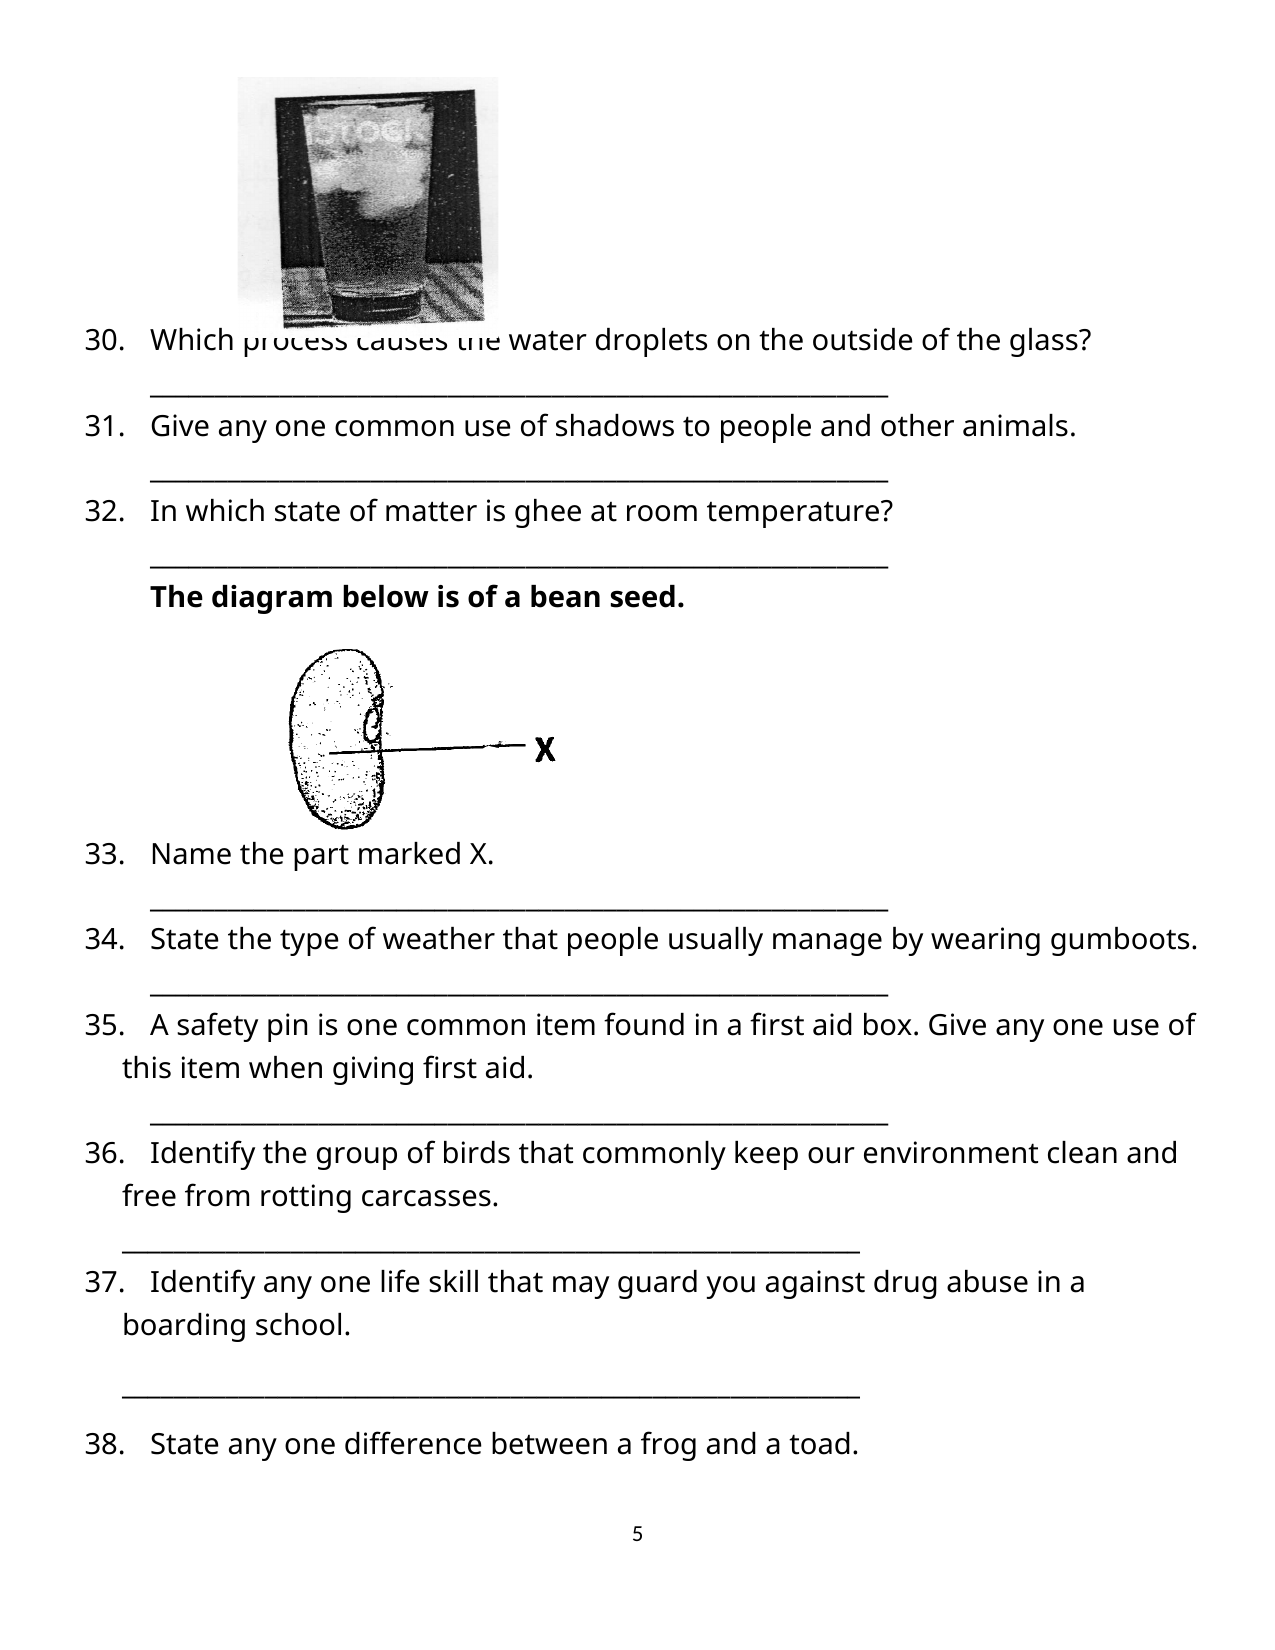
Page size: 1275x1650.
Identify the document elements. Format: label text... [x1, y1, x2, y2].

list A safety pin is one common item found in a first aid box. Give any one use of this item when giving first aid. [84, 1004, 1200, 1087]
list _________________________________________________________ [122, 533, 1200, 573]
list Give any one common use of shadows to people and other animals. [84, 405, 1200, 444]
list Which process causes the water droplets on the outside of the glass? [84, 319, 1200, 359]
list State any one difference between a frog and a toad. [84, 1423, 1200, 1463]
list _________________________________________________________ [122, 961, 1200, 1001]
list State the type of weather that people usually manage by wearing gumboots. [84, 919, 1200, 958]
list In which state of matter is ghee at room temperature? [84, 491, 1200, 530]
list Identify any one life skill that may guard you against drug abuse in a boarding school. [84, 1261, 1200, 1344]
list Identify the group of birds that commonly keep our environment clean and free from rotting carcasses. [84, 1133, 1200, 1215]
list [122, 362, 1200, 402]
list _________________________________________________________ [122, 1090, 1200, 1129]
list Name the part marked X. [84, 833, 1200, 873]
list _________________________________________________________ [122, 1218, 1200, 1258]
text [75, 1363, 1200, 1403]
list The diagram below is of a bean seed. [122, 576, 1200, 616]
list _________________________________________________________ [122, 876, 1200, 916]
list _________________________________________________________ [122, 448, 1200, 487]
